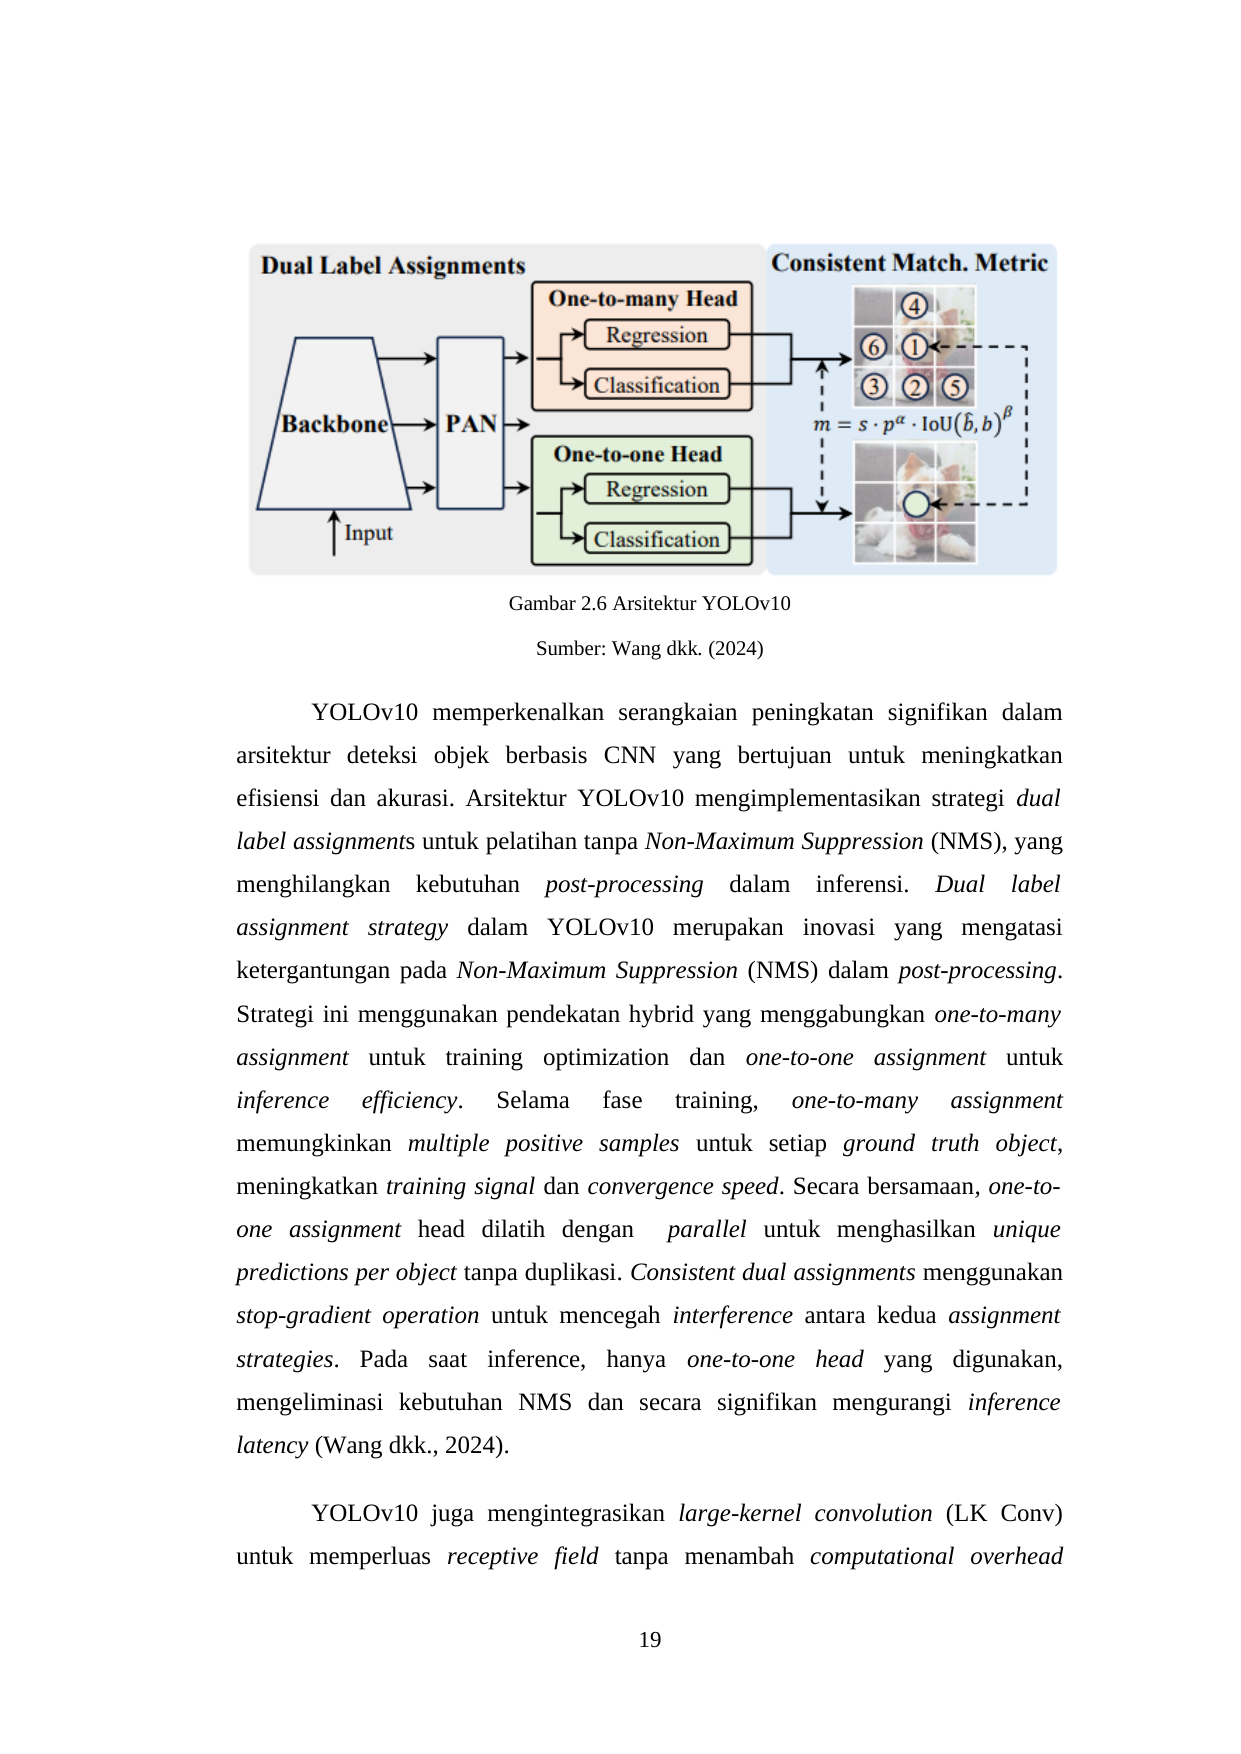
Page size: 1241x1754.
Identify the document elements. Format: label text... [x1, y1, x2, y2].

picture [236, 236, 1063, 578]
text Sumber: Wang dkk. (2024) [236, 636, 1063, 660]
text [236, 1498, 1063, 1570]
text YOLOv10 memperkenalkan serangkaian peningkatan signifikan dalam arsitektur deteksi objek berbasis CNN yang bertujuan untuk meningkatkan efisiensi dan akurasi. Arsitektur YOLOv10 mengimplementasikan strategi dual label assignments untuk pelatihan tanpa Non-Maximum Suppression (NMS), yang menghilangkan kebutuhan post-processing dalam inferensi. Dual label assignment strategy dalam YOLOv10 merupakan inovasi yang mengatasi ketergantungan pada Non-Maximum Suppression (NMS) dalam post-processing. Strategi ini menggunakan pendekatan hybrid yang menggabungkan one-to-many assignment untuk training optimization dan one-to-one assignment untuk inference efficiency. Selama fase training, one-to-many assignment memungkinkan multiple positive samples untuk setiap ground truth object, meningkatkan training signal dan convergence speed. Secara bersamaan, one-to-one assignment head dilatih dengan parallel untuk menghasilkan unique predictions per object tanpa duplikasi. Consistent dual assignments menggunakan stop-gradient operation untuk mencegah interference antara kedua assignment strategies. Pada saat inference, hanya one-to-one head yang digunakan, mengeliminasi kebutuhan NMS dan secara signifikan mengurangi inference latency (Wang dkk., 2024). [236, 697, 1063, 1459]
